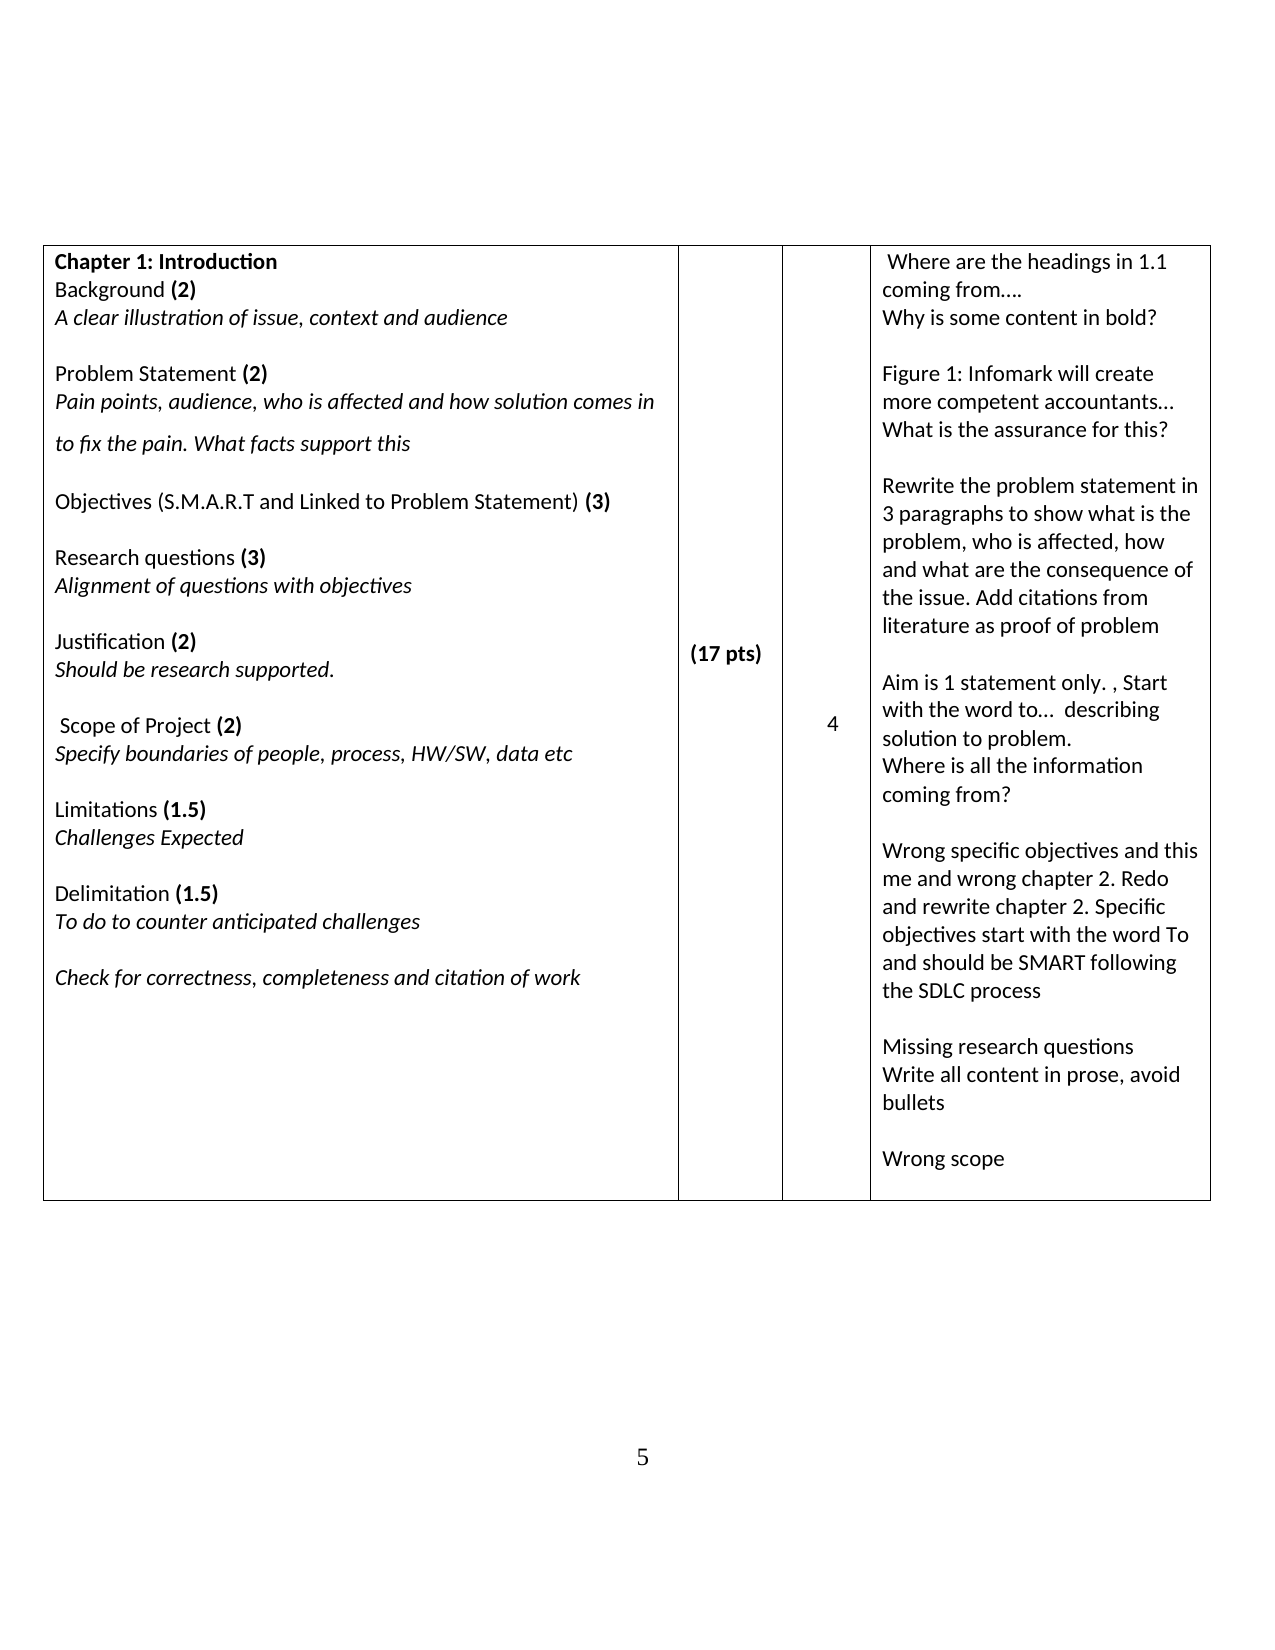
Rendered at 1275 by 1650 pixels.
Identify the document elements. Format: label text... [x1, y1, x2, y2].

table_cell 4 [783, 246, 870, 1200]
table_cell Chapter 1: Introduction Background (2) A clear illustration of issue, context and audience Problem Statement (2) Pain points, audience, who is affected and how solution comes in to fix the pain. What facts support this Objectives (S.M.A.R.T and Linked to Problem Statement) (3) Research questions (3) Alignment of questions with objectives Justification (2) Should be research supported. Scope of Project (2) Specify boundaries of people, process, HW/SW, data etc Limitations (1.5) Challenges Expected Delimitation (1.5) To do to counter anticipated challenges Check for correctness, completeness and citation of work [44, 246, 678, 1200]
table_cell Where are the headings in 1.1 coming from…. Why is some content in bold? Figure 1: Infomark will create more competent accountants… What is the assurance for this? Rewrite the problem statement in 3 paragraphs to show what is the problem, who is affected, how and what are the consequence of the issue. Add citations from literature as proof of problem Aim is 1 statement only. , Start with the word to… describing solution to problem. Where is all the information coming from? Wrong specific objectives and this me and wrong chapter 2. Redo and rewrite chapter 2. Specific objectives start with the word To and should be SMART following the SDLC process Missing research questions Write all content in prose, avoid bullets Wrong scope [871, 246, 1210, 1200]
table_cell (17 pts) [679, 246, 782, 1200]
